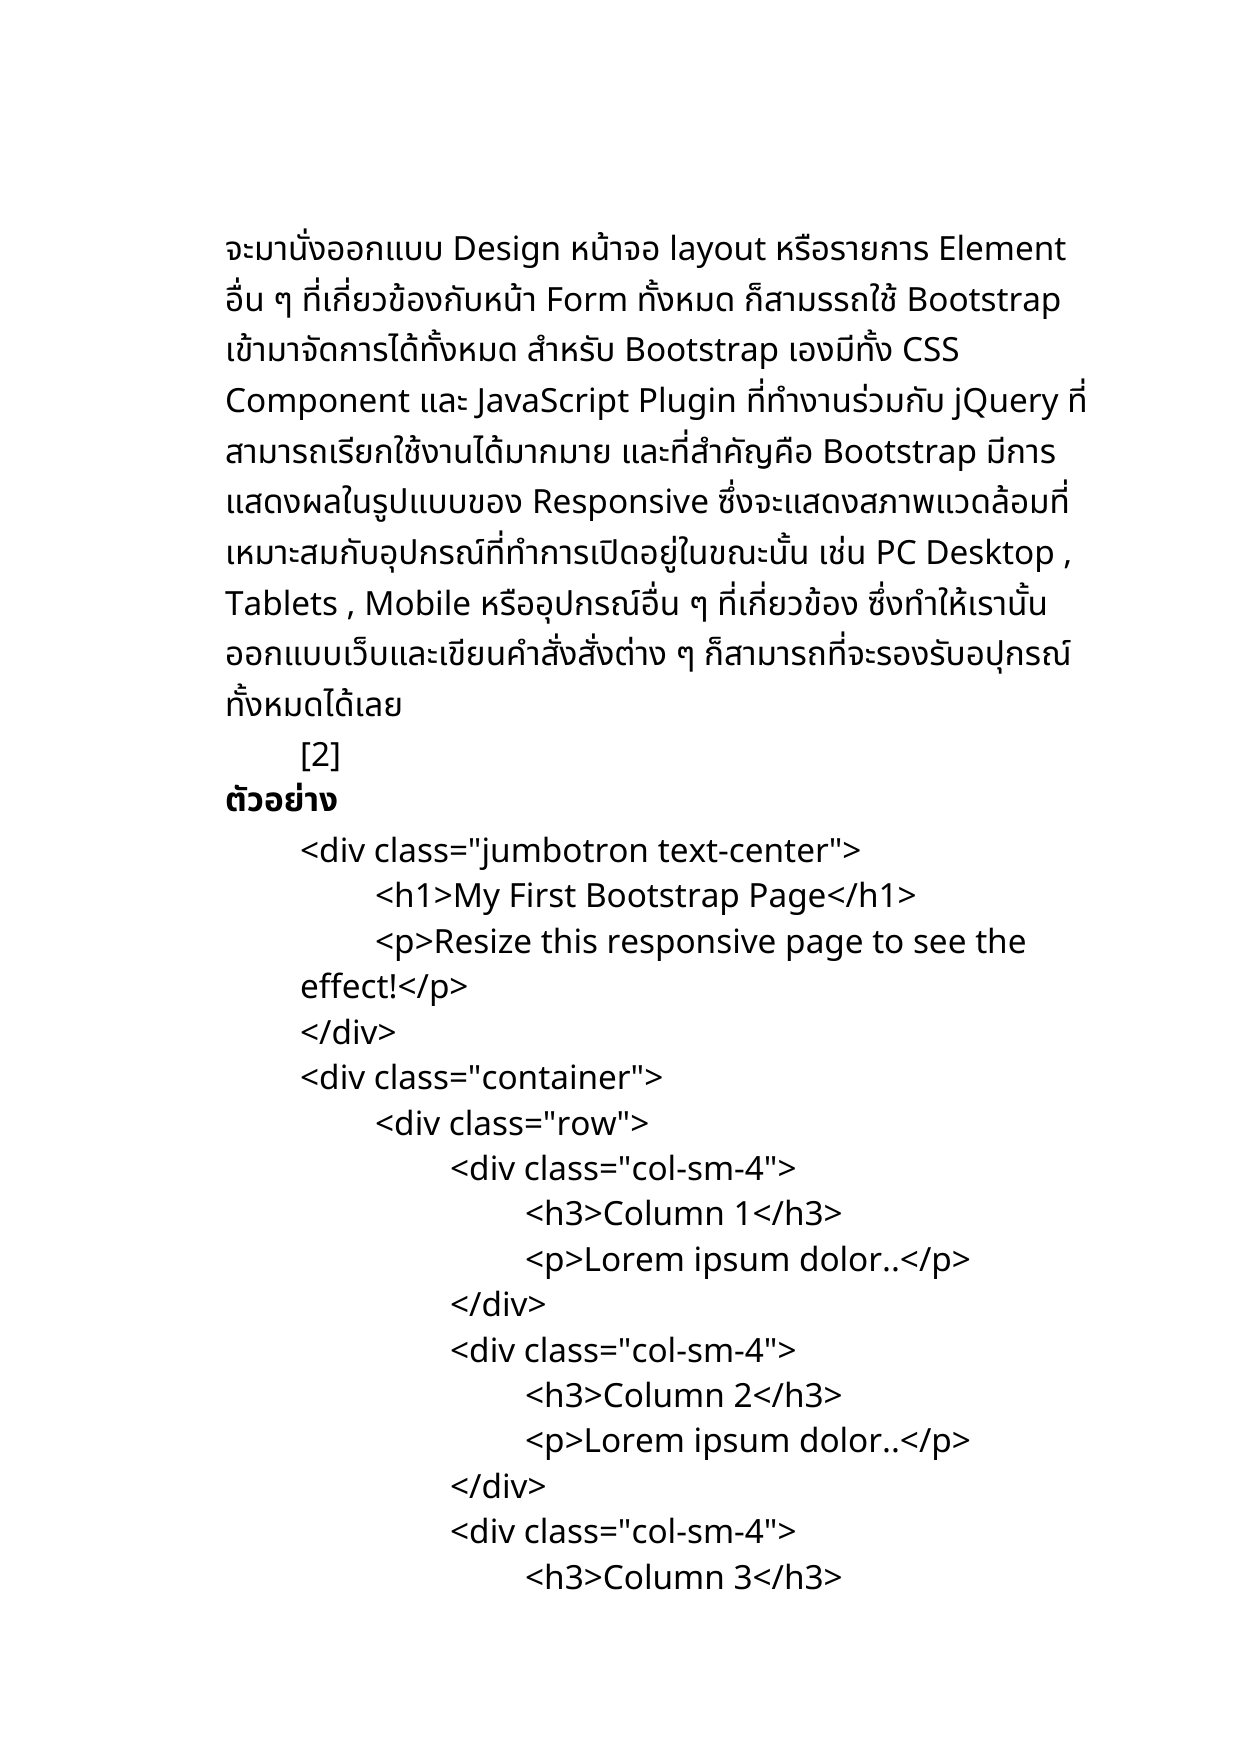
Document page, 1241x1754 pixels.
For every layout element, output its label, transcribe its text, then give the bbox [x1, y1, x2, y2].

text <div class="jumbotron text-center"> [300, 827, 1090, 872]
text <h3>Column 1</h3> [225, 1190, 1090, 1236]
text <div class="container"> [225, 1054, 1090, 1099]
text <h1>My First Bootstrap Page</h1> [300, 872, 1090, 918]
text </div> [300, 1008, 1090, 1054]
text <div class="col-sm-4"> [225, 1508, 1090, 1553]
text </div> [225, 1463, 1090, 1508]
text ตัวอย่าง [225, 776, 1090, 827]
text <p>Lorem ipsum dolor..</p> [225, 1417, 1090, 1463]
text <div class="col-sm-4"> [225, 1145, 1090, 1190]
text <p>Lorem ipsum dolor..</p> [225, 1236, 1090, 1281]
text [225, 225, 1090, 776]
text <div class="row"> [225, 1099, 1090, 1145]
text <h3>Column 3</h3> [225, 1553, 1090, 1599]
text </div> [225, 1281, 1090, 1326]
text <div class="col-sm-4"> [225, 1326, 1090, 1372]
text <p>Resize this responsive page to see the effect!</p> [300, 918, 1090, 1008]
text <h3>Column 2</h3> [225, 1372, 1090, 1417]
